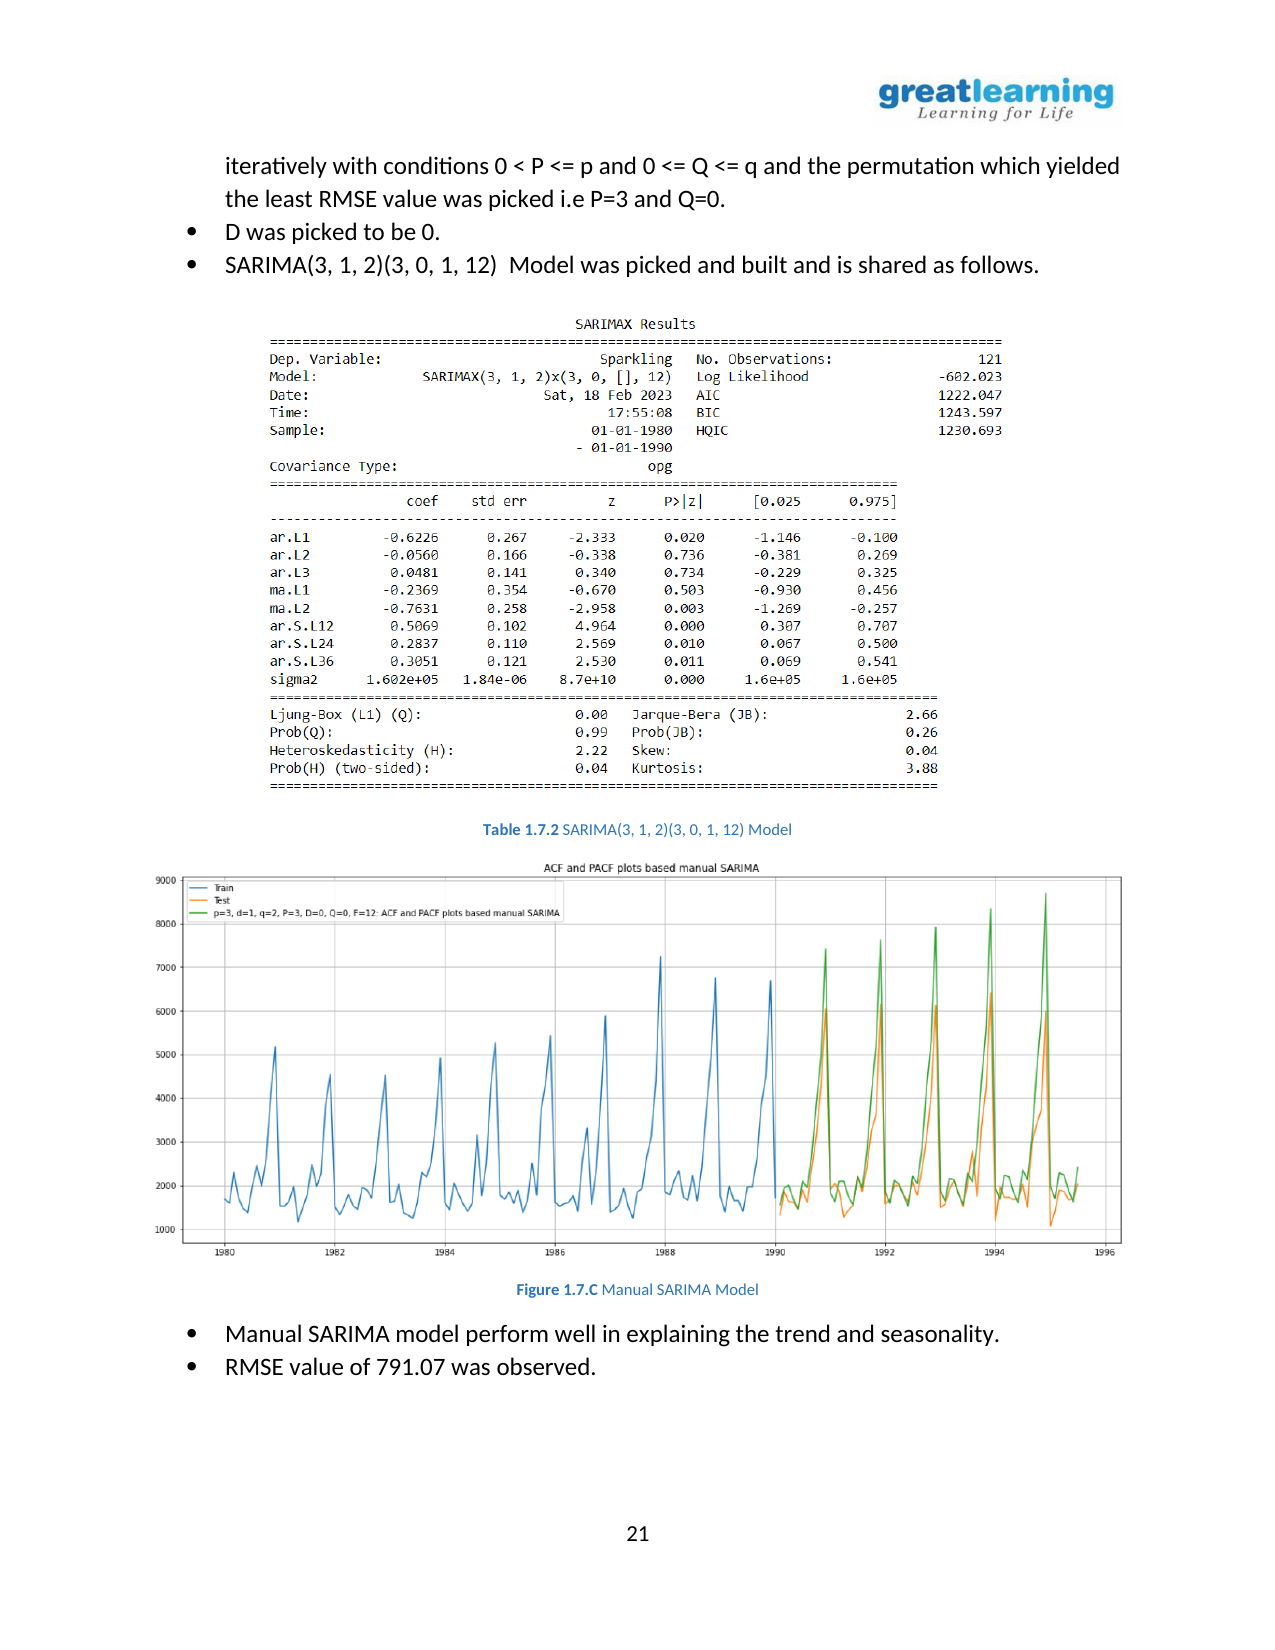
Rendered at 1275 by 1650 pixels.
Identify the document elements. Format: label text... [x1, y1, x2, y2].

list SARIMA(3, 1, 2)(3, 0, 1, 12) Model was picked and built and is shared as follows. [187, 249, 1125, 279]
picture [268, 314, 1007, 794]
list RMSE value of 791.07 was observed. [187, 1351, 1125, 1381]
list D was picked to be 0. [187, 216, 1125, 246]
text Table 1.7.2 SARIMA(3, 1, 2)(3, 0, 1, 12) Model [150, 819, 1125, 839]
picture [150, 857, 1125, 1261]
list Manual SARIMA model perform well in explaining the trend and seasonality. [187, 1318, 1125, 1348]
picture [874, 75, 1125, 127]
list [187, 150, 1125, 213]
text Figure 1.7.C Manual SARIMA Model [150, 1279, 1125, 1299]
